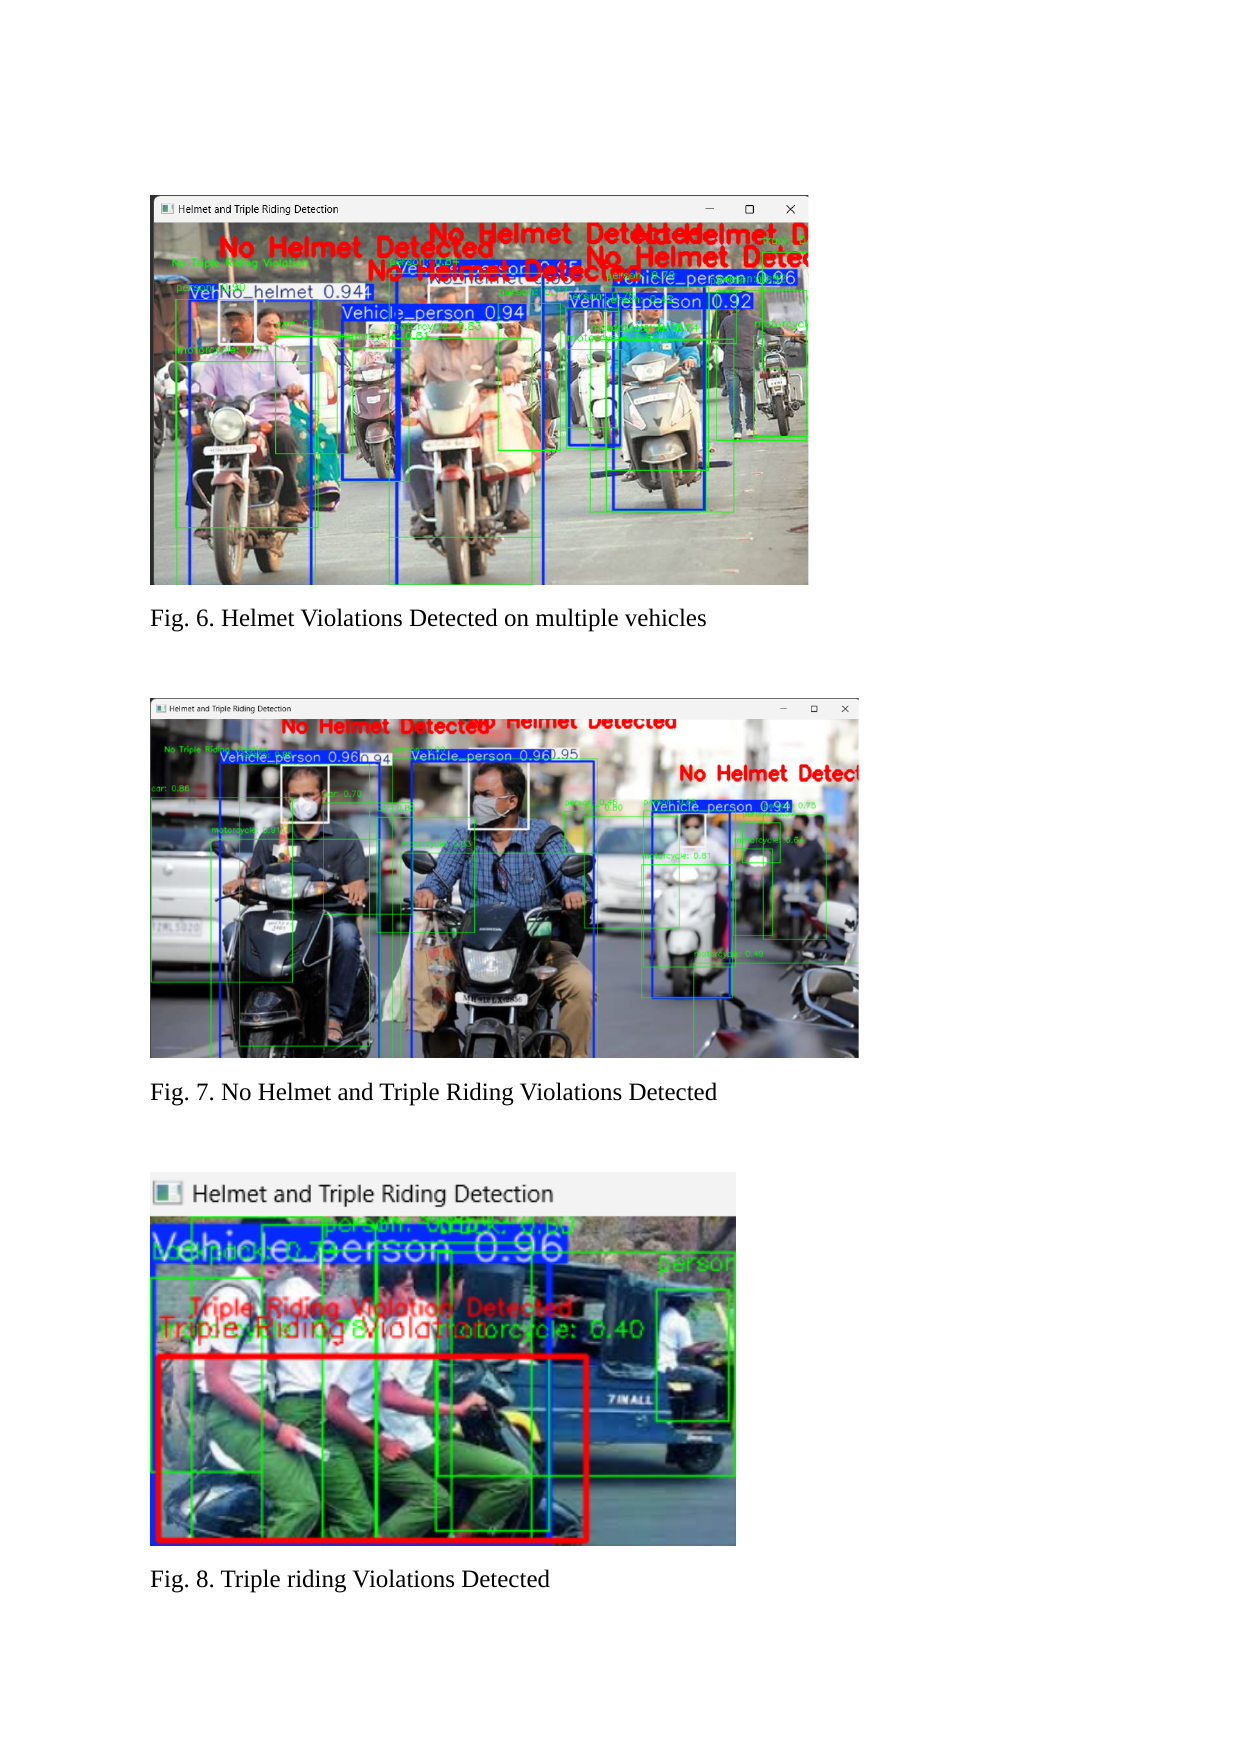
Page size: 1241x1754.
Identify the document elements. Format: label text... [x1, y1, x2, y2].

picture [150, 195, 809, 585]
picture [150, 698, 859, 1058]
text Fig. 7. No Helmet and Triple Riding Violations Detected [150, 1077, 1090, 1105]
picture [150, 1172, 736, 1546]
text Fig. 8. Triple riding Violations Detected [150, 1564, 1090, 1593]
text Fig. 6. Helmet Violations Detected on multiple vehicles [150, 603, 1090, 632]
